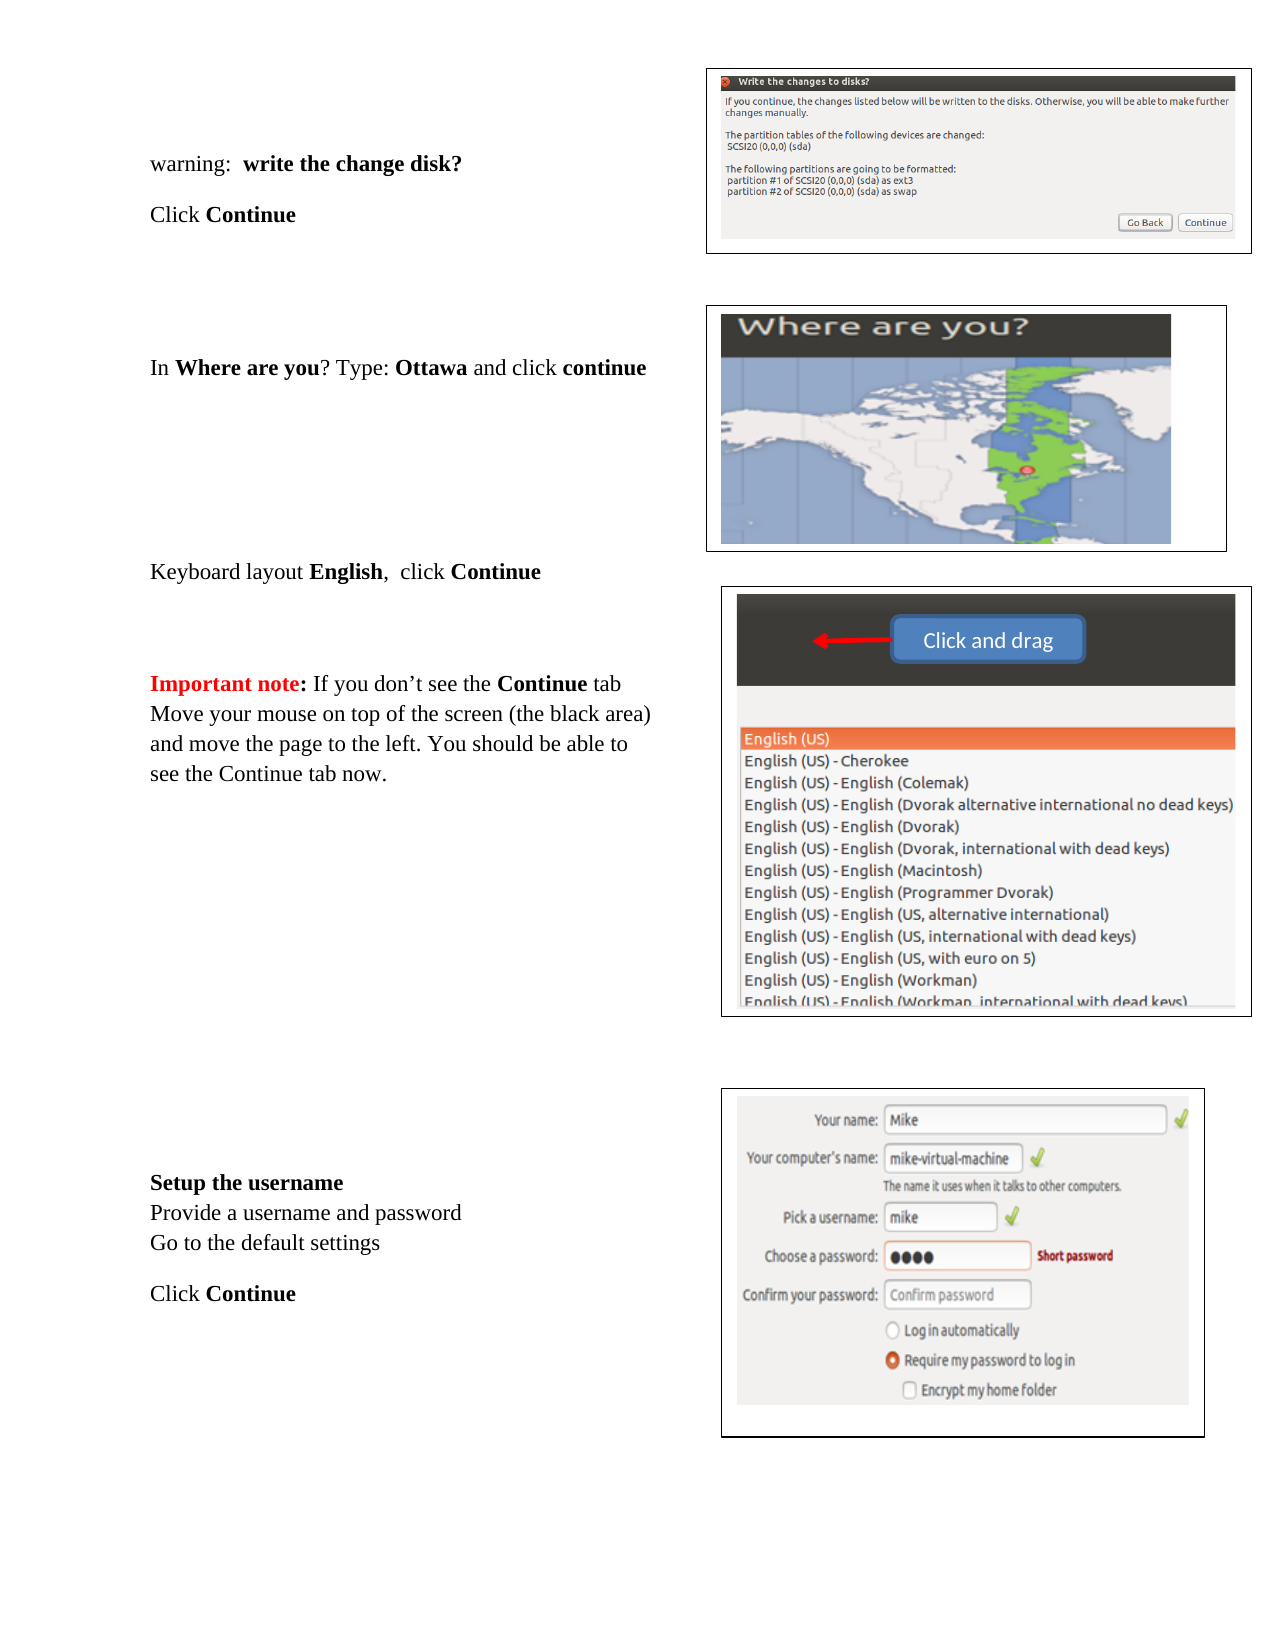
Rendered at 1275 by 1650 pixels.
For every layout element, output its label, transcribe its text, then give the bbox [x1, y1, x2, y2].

text see the Continue tab now. [150, 760, 721, 787]
picture [736, 594, 1236, 1009]
text Keyboard layout English, click Continue [150, 558, 1125, 585]
text and move the page to the left. You should be able to [150, 730, 721, 757]
text Click Continue [150, 201, 706, 227]
picture [721, 76, 1236, 239]
text Move your mouse on top of the screen (the black area) [150, 700, 721, 726]
text Provide a username and password [150, 1199, 721, 1225]
text warning: write the change disk? [150, 150, 706, 176]
text Setup the username [150, 1169, 721, 1195]
text Go to the default settings [150, 1229, 721, 1256]
text In Where are you? Type: Ottawa and click continue [150, 354, 706, 381]
text Important note: If you don’t see the Continue tab [150, 670, 721, 696]
text Click Continue [150, 1280, 721, 1307]
